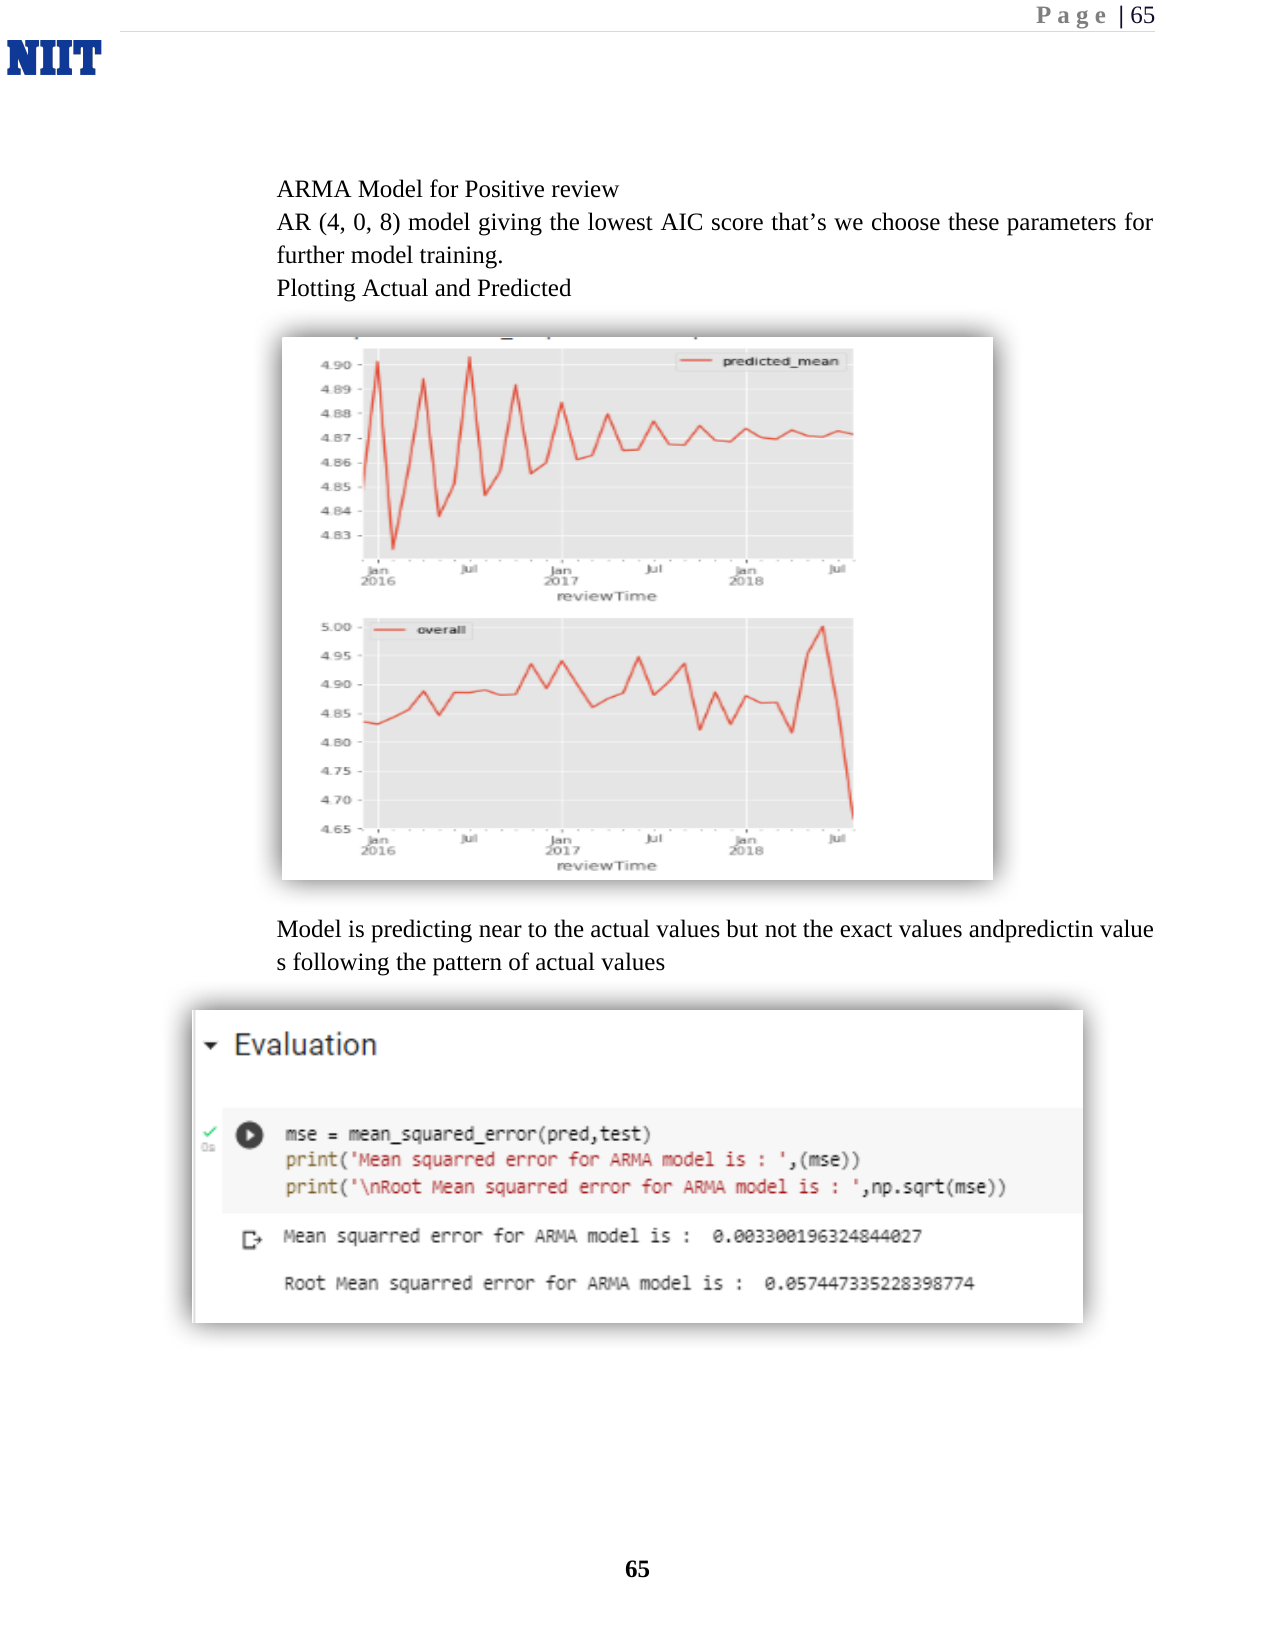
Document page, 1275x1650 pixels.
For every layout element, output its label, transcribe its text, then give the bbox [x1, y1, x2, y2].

text ARMA Model for Positive review [276, 174, 1155, 203]
text Model is predicting near to the actual values but not the exact values andpredictin values following the pattern of actual values [276, 914, 1155, 976]
picture [192, 1010, 1083, 1323]
text AR (4, 0, 8) model giving the lowest AIC score that’s we choose these parameters for further model training. [276, 236, 1155, 269]
text Plotting Actual and Predicted [276, 273, 1155, 302]
picture [282, 337, 993, 880]
picture [7, 40, 102, 75]
